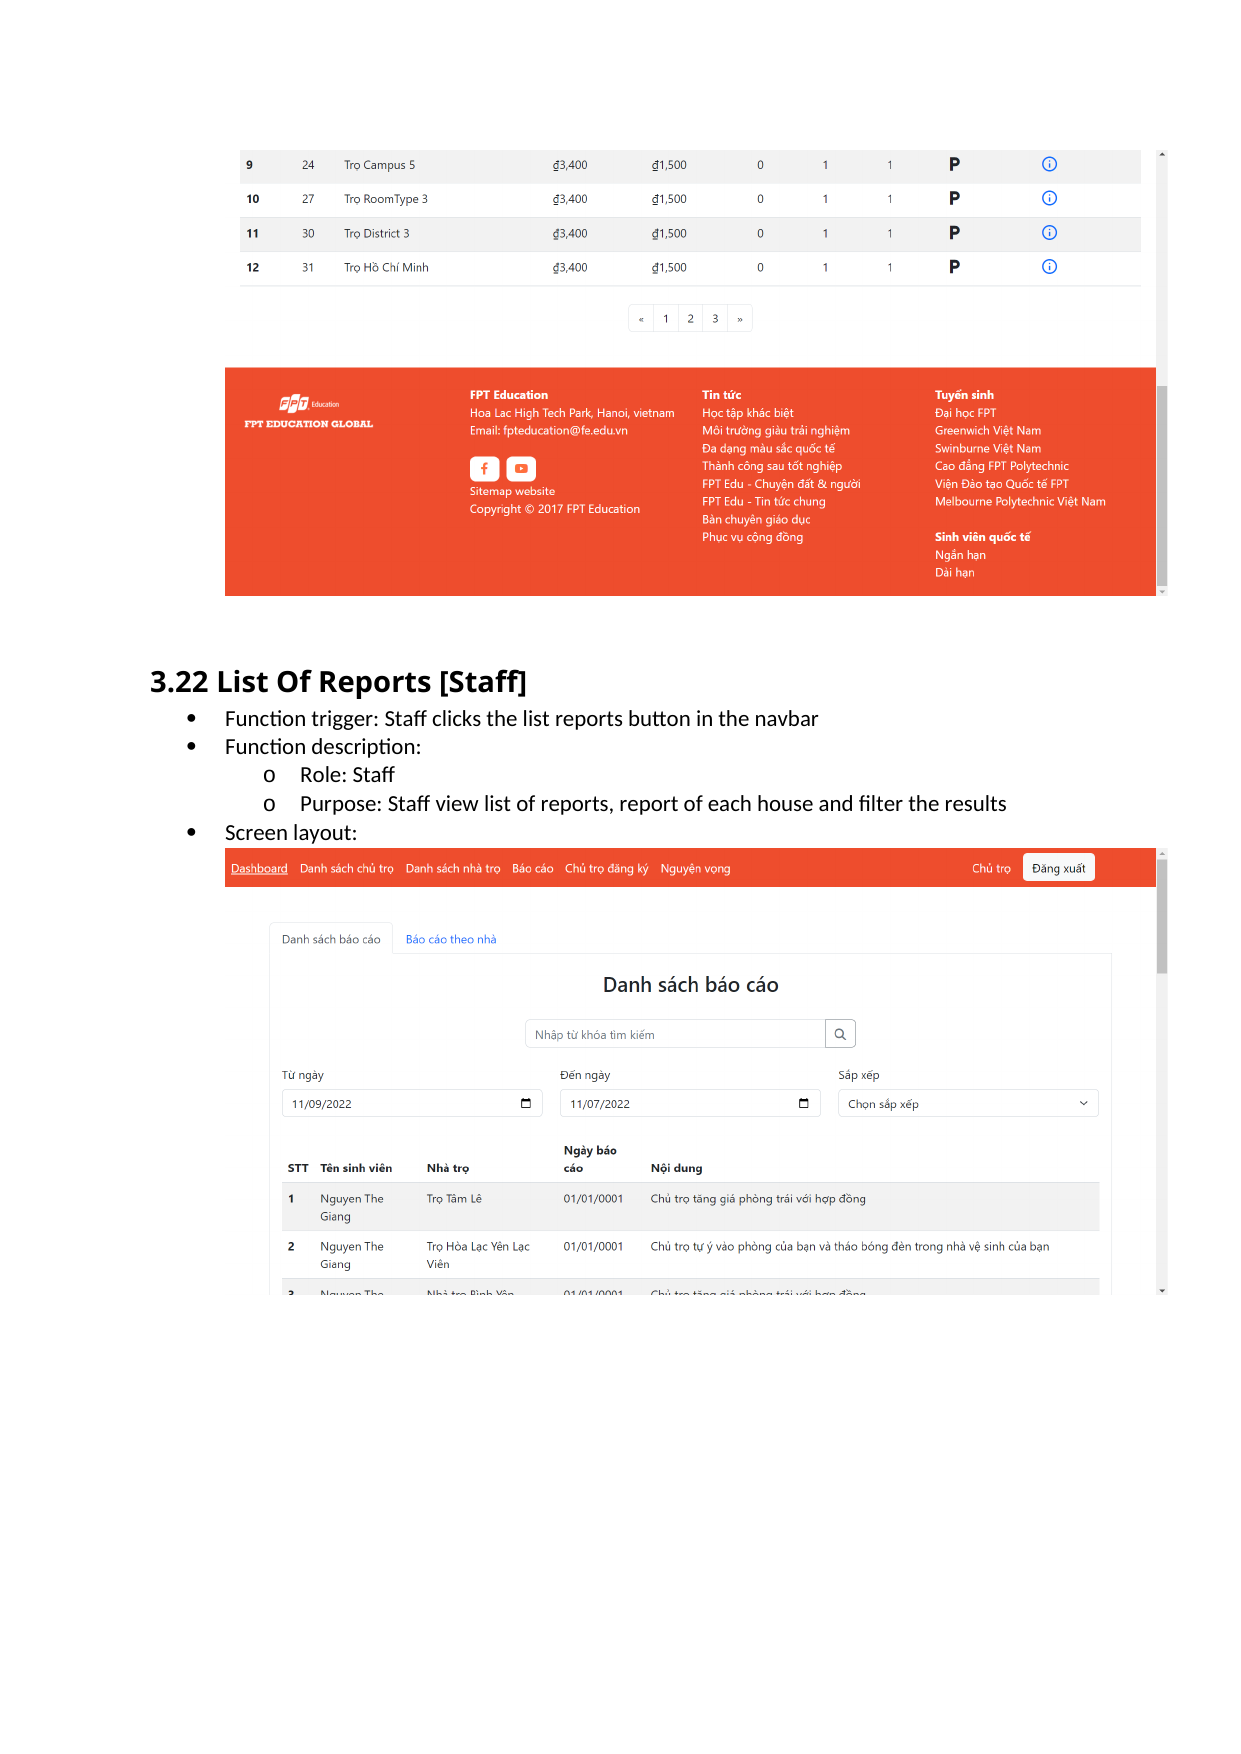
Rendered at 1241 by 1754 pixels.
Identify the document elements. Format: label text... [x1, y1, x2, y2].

list Screen layout: [187, 818, 1093, 846]
picture [225, 150, 1168, 596]
list Function description: [187, 732, 1093, 760]
picture [225, 848, 1168, 1295]
list Role: Staff [262, 760, 1093, 789]
subtitle 3.22 List Of Reports [Staff] [150, 661, 1093, 701]
list Function trigger: Staff clicks the list reports button in the navbar [187, 704, 1093, 732]
list Purpose: Staff view list of reports, report of each house and filter the results [262, 789, 1093, 818]
